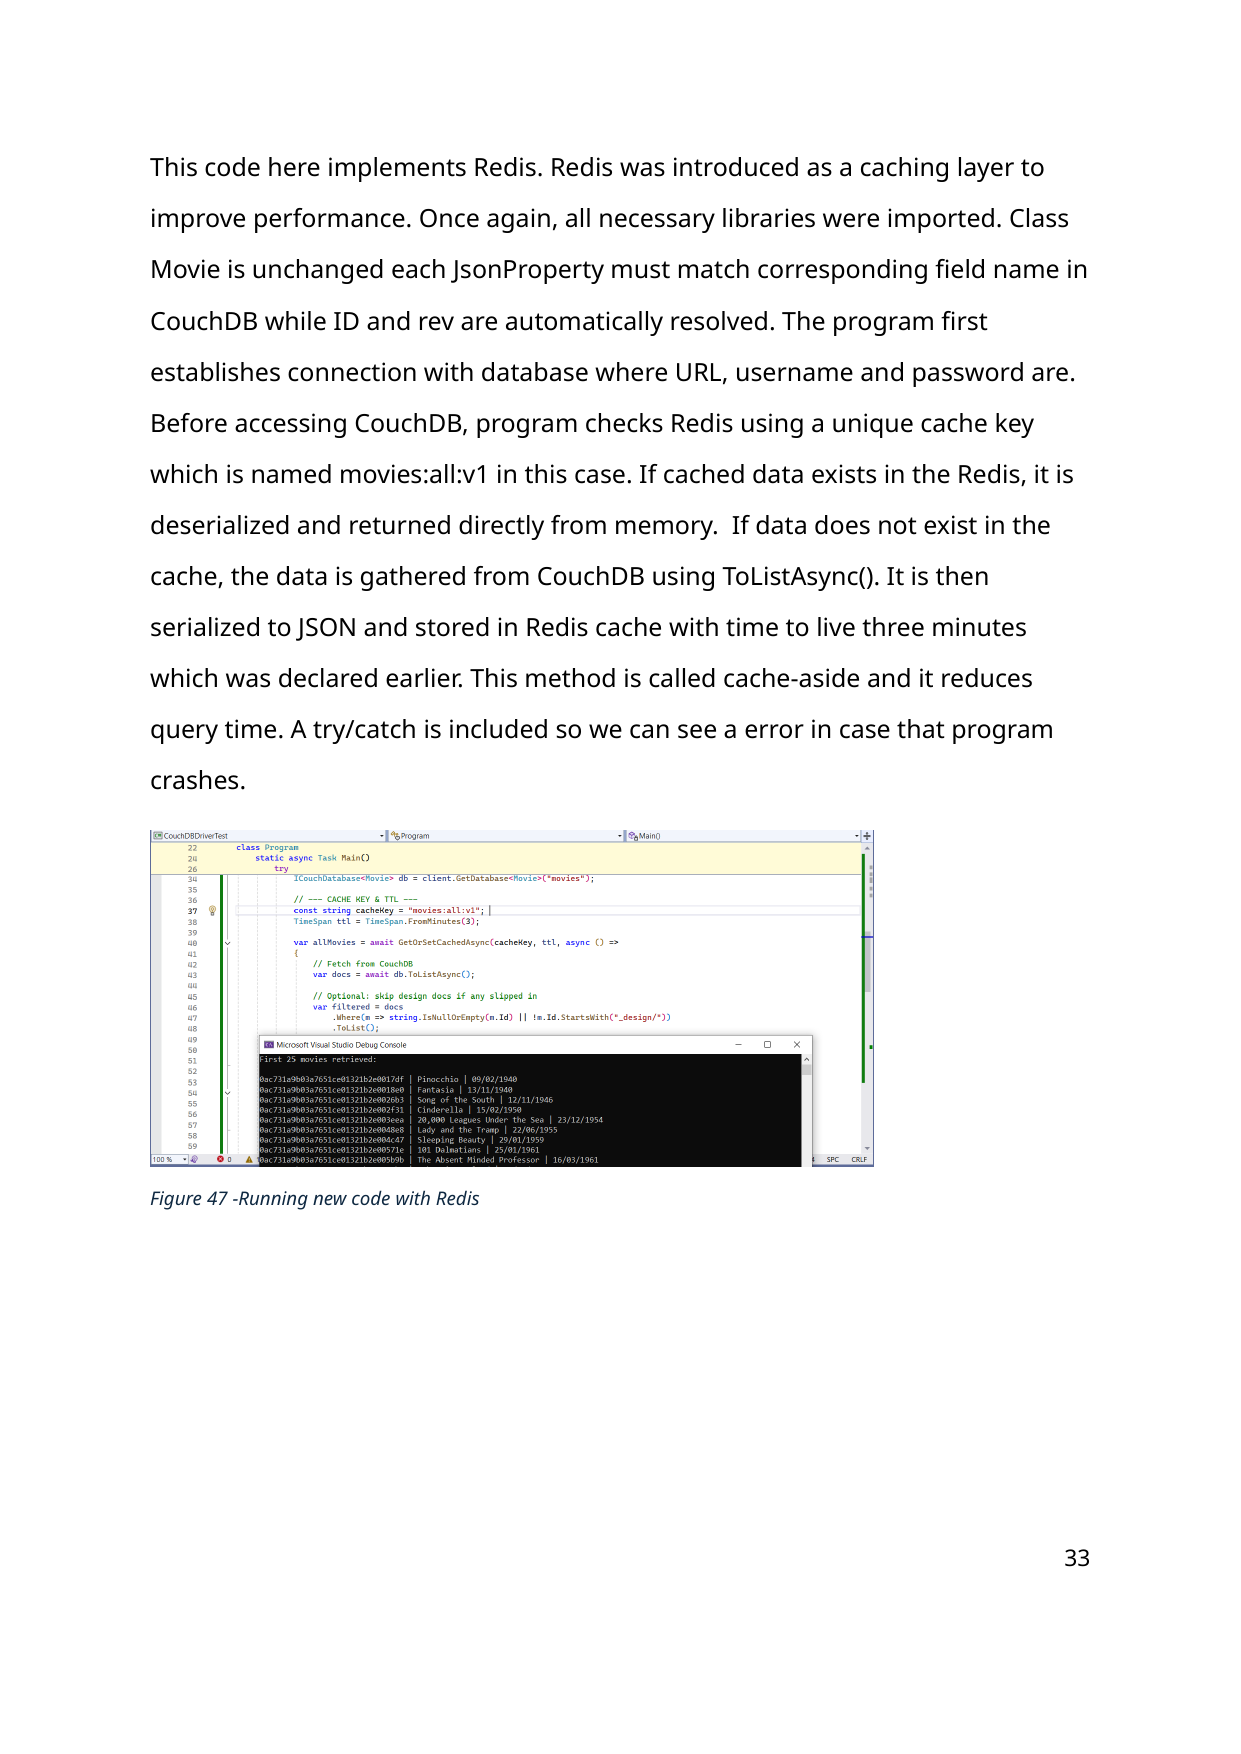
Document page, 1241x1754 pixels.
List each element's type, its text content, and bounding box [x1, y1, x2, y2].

text This code here implements Redis. Redis was introduced as a caching layer to improve performance. Once again, all necessary libraries were imported. Class Movie is unchanged each JsonProperty must match corresponding field name in CouchDB while ID and rev are automatically resolved. The program first establishes connection with database where URL, username and password are. Before accessing CouchDB, program checks Redis using a unique cache key which is named movies:all:v1 in this case. If cached data exists in the Redis, it is deserialized and returned directly from memory. If data does not exist in the cache, the data is gathered from CouchDB using ToListAsync(). It is then serialized to JSON and stored in Redis cache with time to live three minutes which was declared earlier. This method is called cache-aside and it reduces query time. A try/catch is included so we can see a error in case that program crashes. [150, 150, 1090, 797]
picture [150, 830, 874, 1167]
